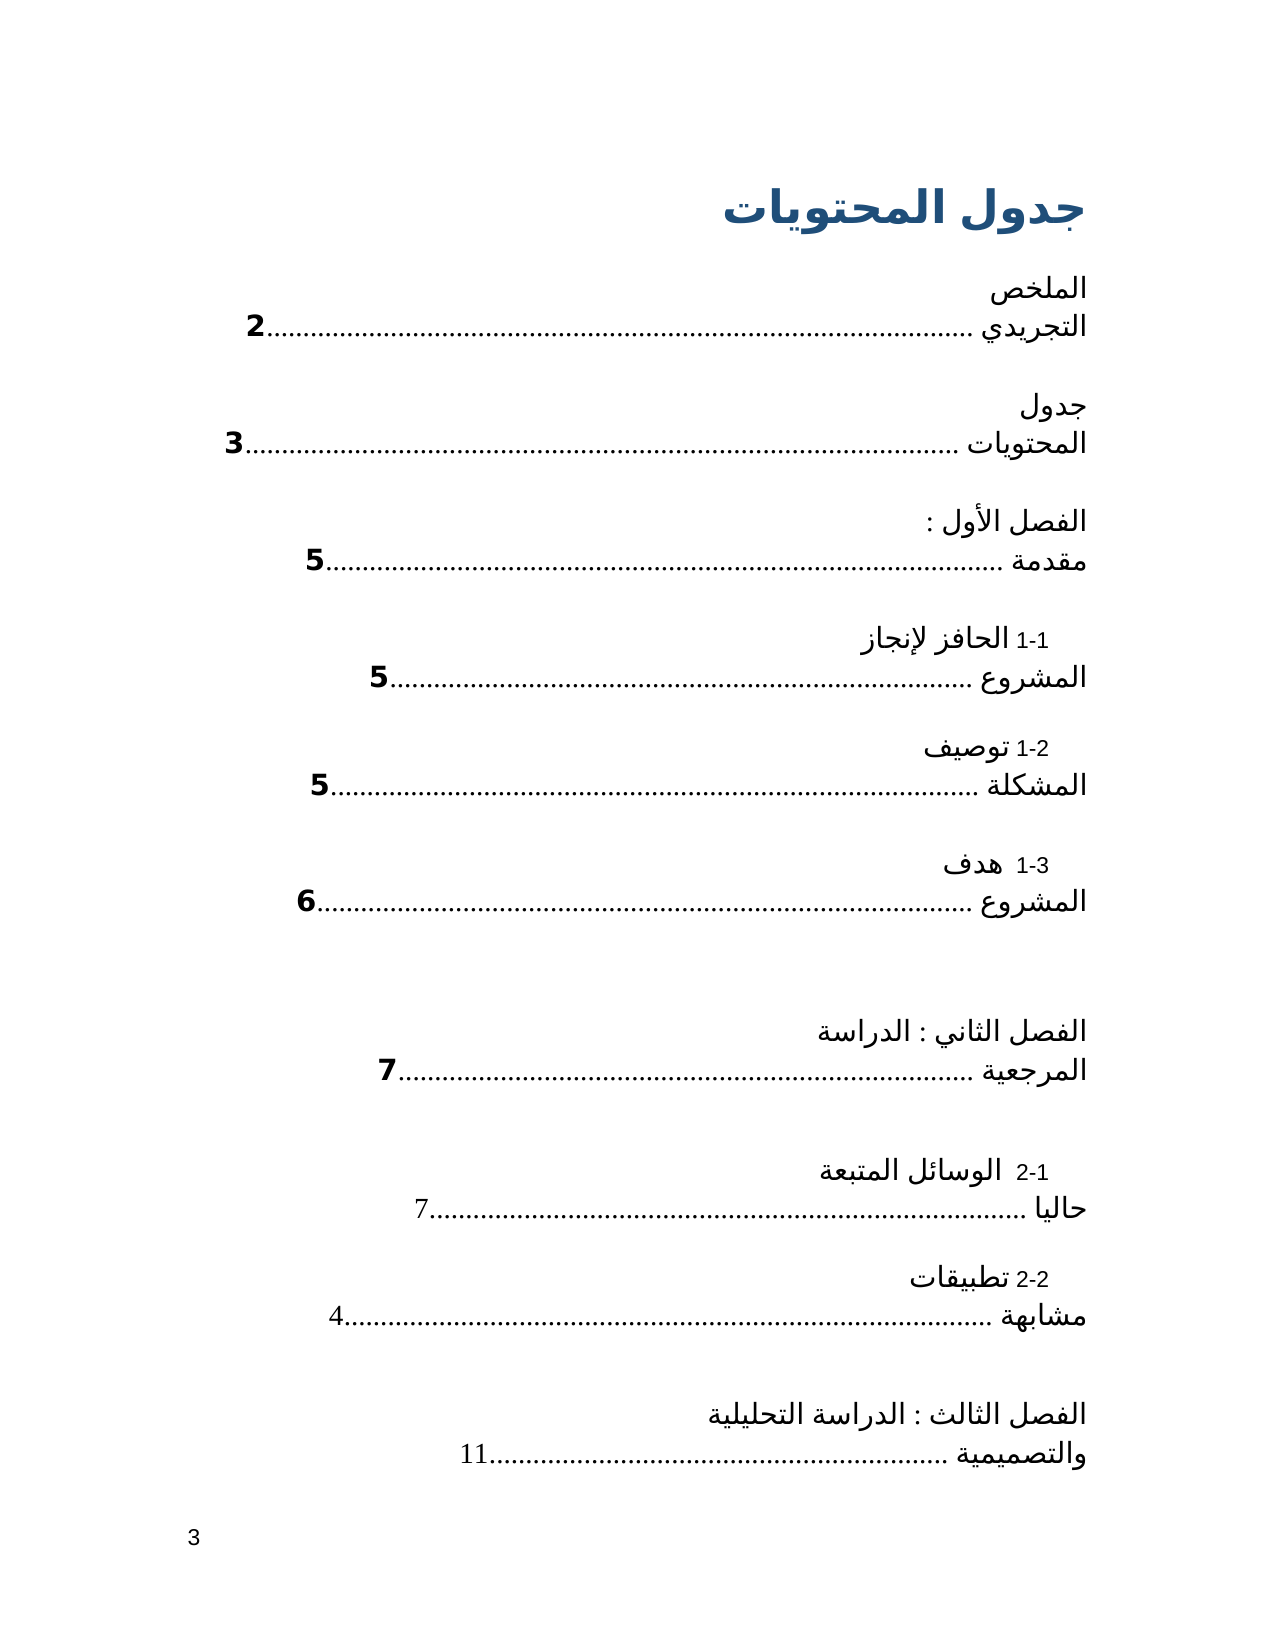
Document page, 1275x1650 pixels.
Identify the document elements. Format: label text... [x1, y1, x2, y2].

text الفصل الثالث : الدراسة التحليلية والتصميمية ...............................................................11 [187, 1397, 1087, 1469]
text 2-2 تطبيقات مشابهة .........................................................................................4 [187, 1260, 1087, 1332]
text 2-1 الوسائل المتبعة حاليا ..................................................................................7 [187, 1153, 1087, 1225]
text جدول المحتويات ..................................................................................................3 [187, 388, 1087, 460]
text الفصل الثاني : الدراسة المرجعية ...............................................................................7 [187, 1014, 1087, 1087]
text الفصل الأول : مقدمة .............................................................................................5 [187, 504, 1087, 577]
text 1-3 هدف المشروع ..........................................................................................6 [187, 846, 1087, 919]
text جدول المحتويات [187, 180, 1087, 233]
text 1-2 توصيف المشكلة .........................................................................................5 [187, 729, 1087, 802]
text الملخص التجريدي .................................................................................................2 [187, 271, 1087, 344]
text 1-1 الحافز لإنجاز المشروع ................................................................................5 [187, 621, 1087, 694]
